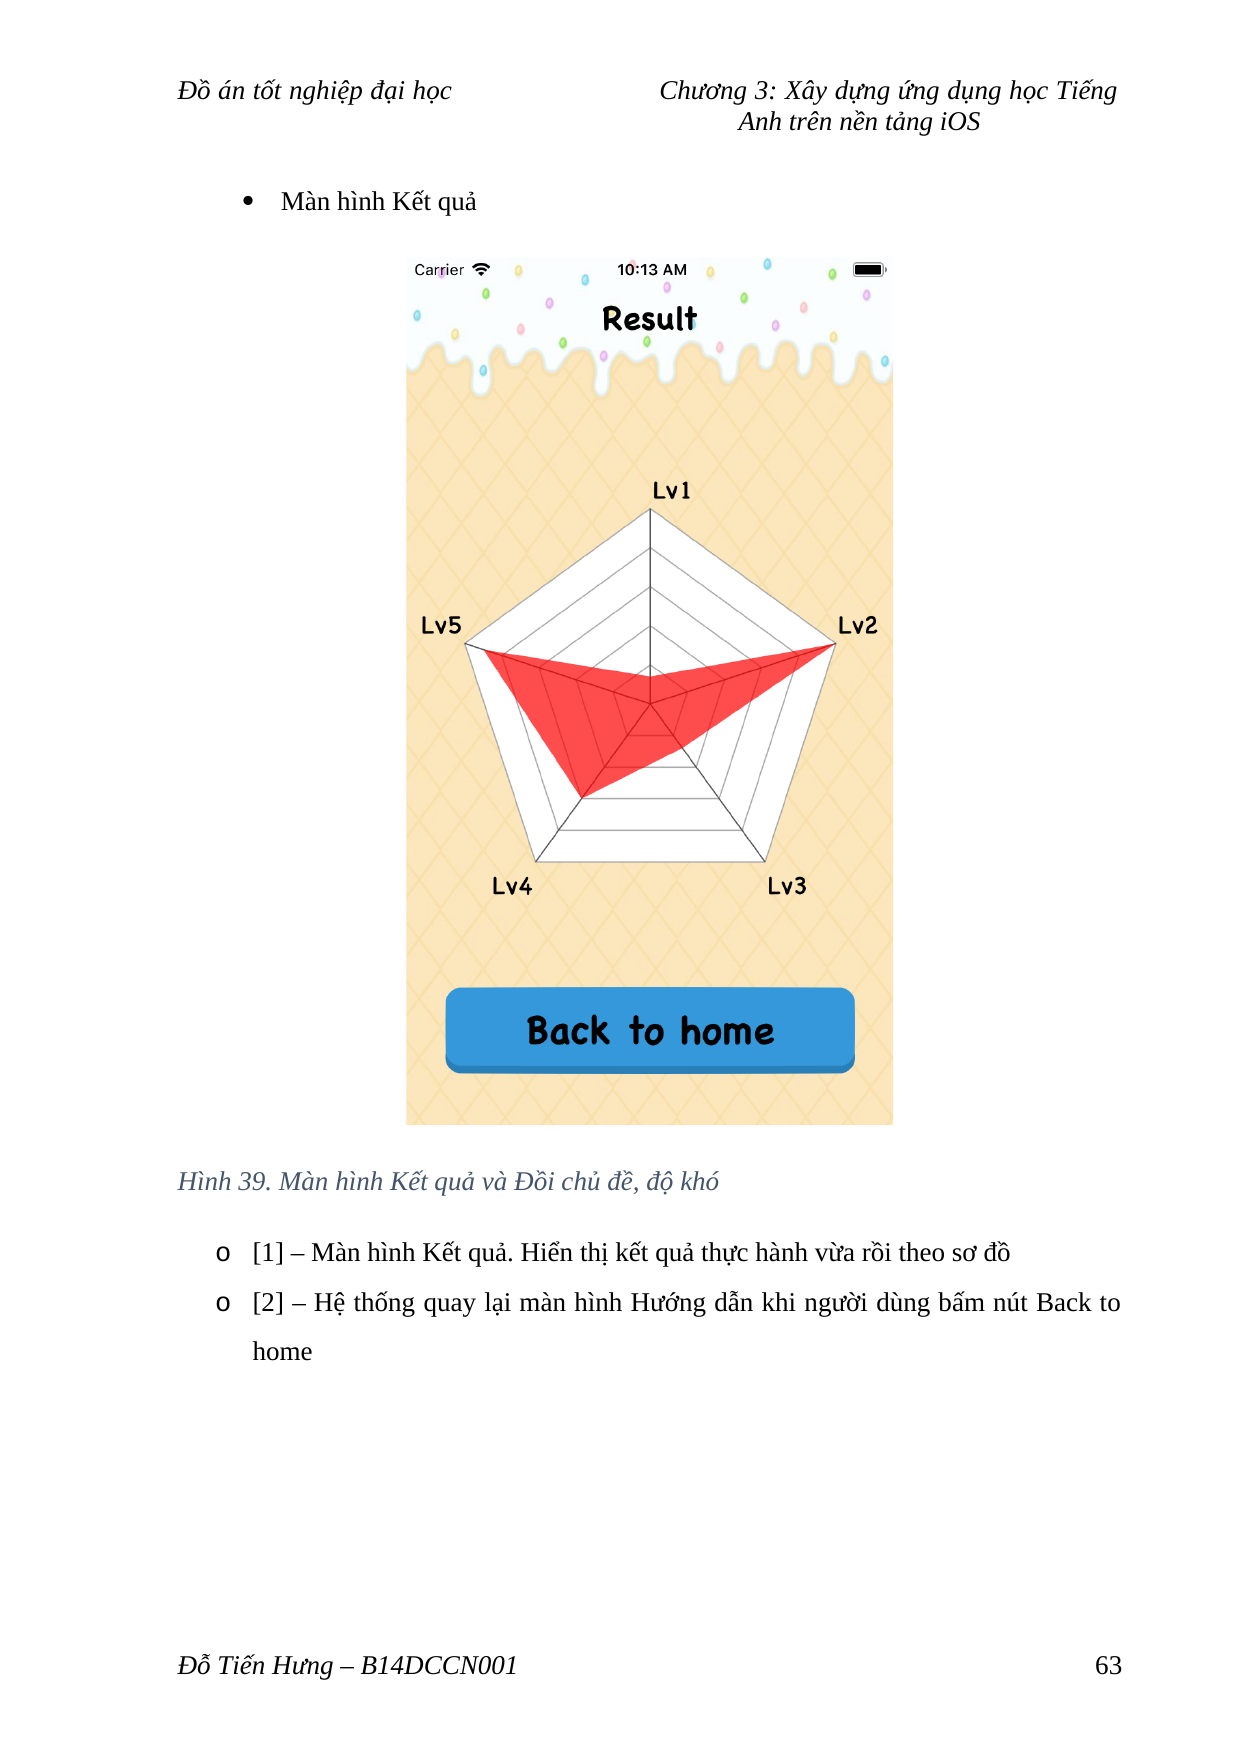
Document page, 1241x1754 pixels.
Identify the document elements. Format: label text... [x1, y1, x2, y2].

list Màn hình Kết quả [243, 185, 1122, 216]
list [1] – Màn hình Kết quả. Hiển thị kết quả thực hành vừa rồi theo sơ đồ [215, 1236, 1122, 1270]
picture [406, 257, 894, 1125]
list [2] – Hệ thống quay lại màn hình Hướng dẫn khi người dùng bấm nút Back to home [215, 1286, 1122, 1367]
